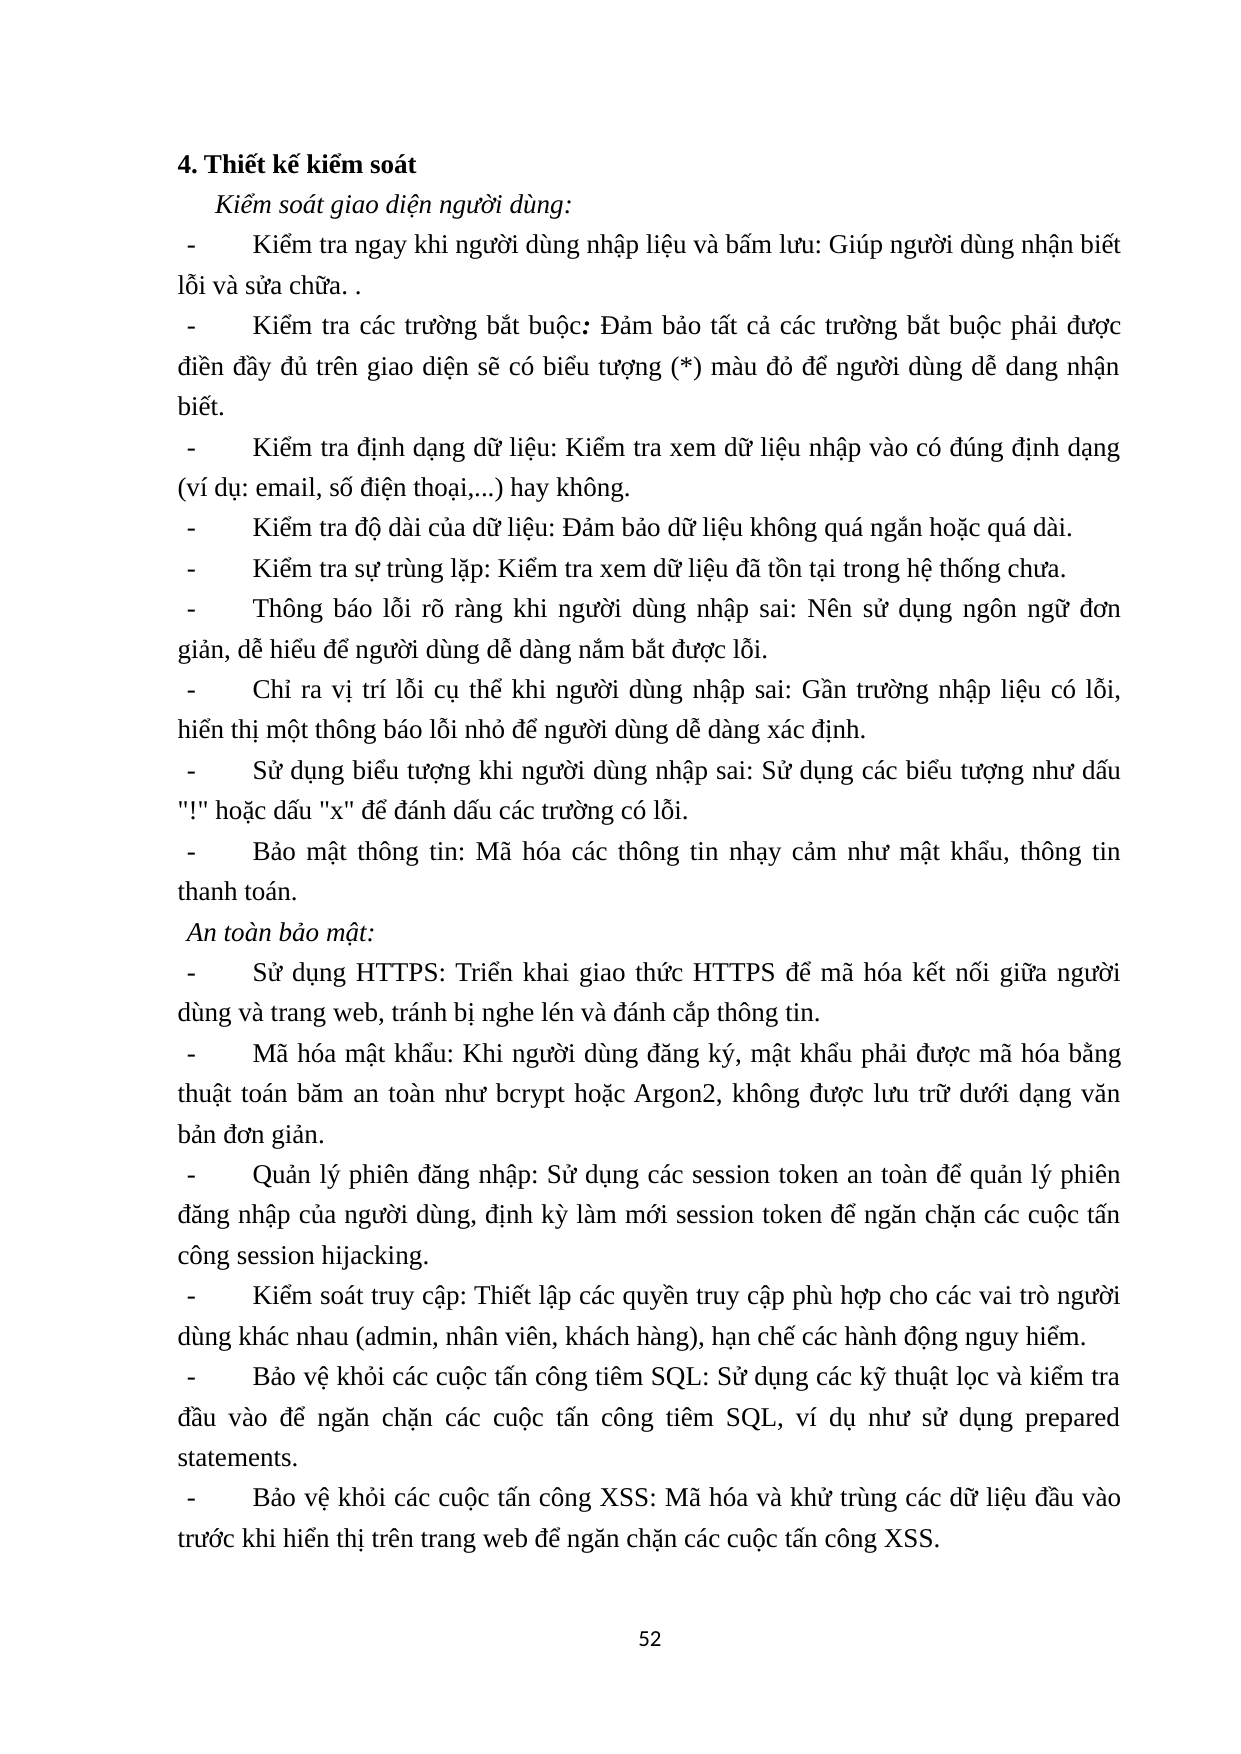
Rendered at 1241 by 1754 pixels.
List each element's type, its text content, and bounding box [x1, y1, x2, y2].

list Sử dụng biểu tượng khi người dùng nhập sai: Sử dụng các biểu tượng như dấu "!" hoặc dấu "x" để đánh dấu các trường có lỗi. [177, 754, 1122, 826]
list Bảo mật thông tin: Mã hóa các thông tin nhạy cảm như mật khẩu, thông tin thanh toán. [177, 835, 1122, 906]
text An toàn bảo mật: [177, 916, 1122, 947]
list Bảo vệ khỏi các cuộc tấn công tiêm SQL: Sử dụng các kỹ thuật lọc và kiểm tra đầu vào để ngăn chặn các cuộc tấn công tiêm SQL, ví dụ như sử dụng prepared statements. [177, 1360, 1122, 1472]
list Kiểm tra sự trùng lặp: Kiểm tra xem dữ liệu đã tồn tại trong hệ thống chưa. [177, 552, 1122, 583]
list Chỉ ra vị trí lỗi cụ thể khi người dùng nhập sai: Gần trường nhập liệu có lỗi, hiển thị một thông báo lỗi nhỏ để người dùng dễ dàng xác định. [177, 673, 1122, 745]
text Kiểm soát giao diện người dùng: [177, 188, 1122, 219]
list Kiểm tra các trường bắt buộc: Đảm bảo tất cả các trường bắt buộc phải được điền đầy đủ trên giao diện sẽ có biểu tượng (*) màu đỏ để người dùng dễ dang nhận biết. [177, 309, 1122, 421]
list Mã hóa mật khẩu: Khi người dùng đăng ký, mật khẩu phải được mã hóa bằng thuật toán băm an toàn như bcrypt hoặc Argon2, không được lưu trữ dưới dạng văn bản đơn giản. [177, 1037, 1122, 1149]
list Kiểm tra ngay khi người dùng nhập liệu và bấm lưu: Giúp người dùng nhận biết lỗi và sửa chữa. . [177, 228, 1122, 300]
list Sử dụng HTTPS: Triển khai giao thức HTTPS để mã hóa kết nối giữa người dùng và trang web, tránh bị nghe lén và đánh cắp thông tin. [177, 956, 1122, 1028]
list Kiểm soát truy cập: Thiết lập các quyền truy cập phù hợp cho các vai trò người dùng khác nhau (admin, nhân viên, khách hàng), hạn chế các hành động nguy hiểm. [177, 1279, 1122, 1351]
list Kiểm tra độ dài của dữ liệu: Đảm bảo dữ liệu không quá ngắn hoặc quá dài. [177, 511, 1122, 543]
list Thông báo lỗi rõ ràng khi người dùng nhập sai: Nên sử dụng ngôn ngữ đơn giản, dễ hiểu để người dùng dễ dàng nắm bắt được lỗi. [177, 592, 1122, 664]
subtitle 4. Thiết kế kiểm soát [177, 148, 1122, 179]
list Bảo vệ khỏi các cuộc tấn công XSS: Mã hóa và khử trùng các dữ liệu đầu vào trước khi hiển thị trên trang web để ngăn chặn các cuộc tấn công XSS. [177, 1481, 1122, 1553]
list Kiểm tra định dạng dữ liệu: Kiểm tra xem dữ liệu nhập vào có đúng định dạng (ví dụ: email, số điện thoại,...) hay không. [177, 431, 1122, 502]
list Quản lý phiên đăng nhập: Sử dụng các session token an toàn để quản lý phiên đăng nhập của người dùng, định kỳ làm mới session token để ngăn chặn các cuộc tấn công session hijacking. [177, 1158, 1122, 1270]
